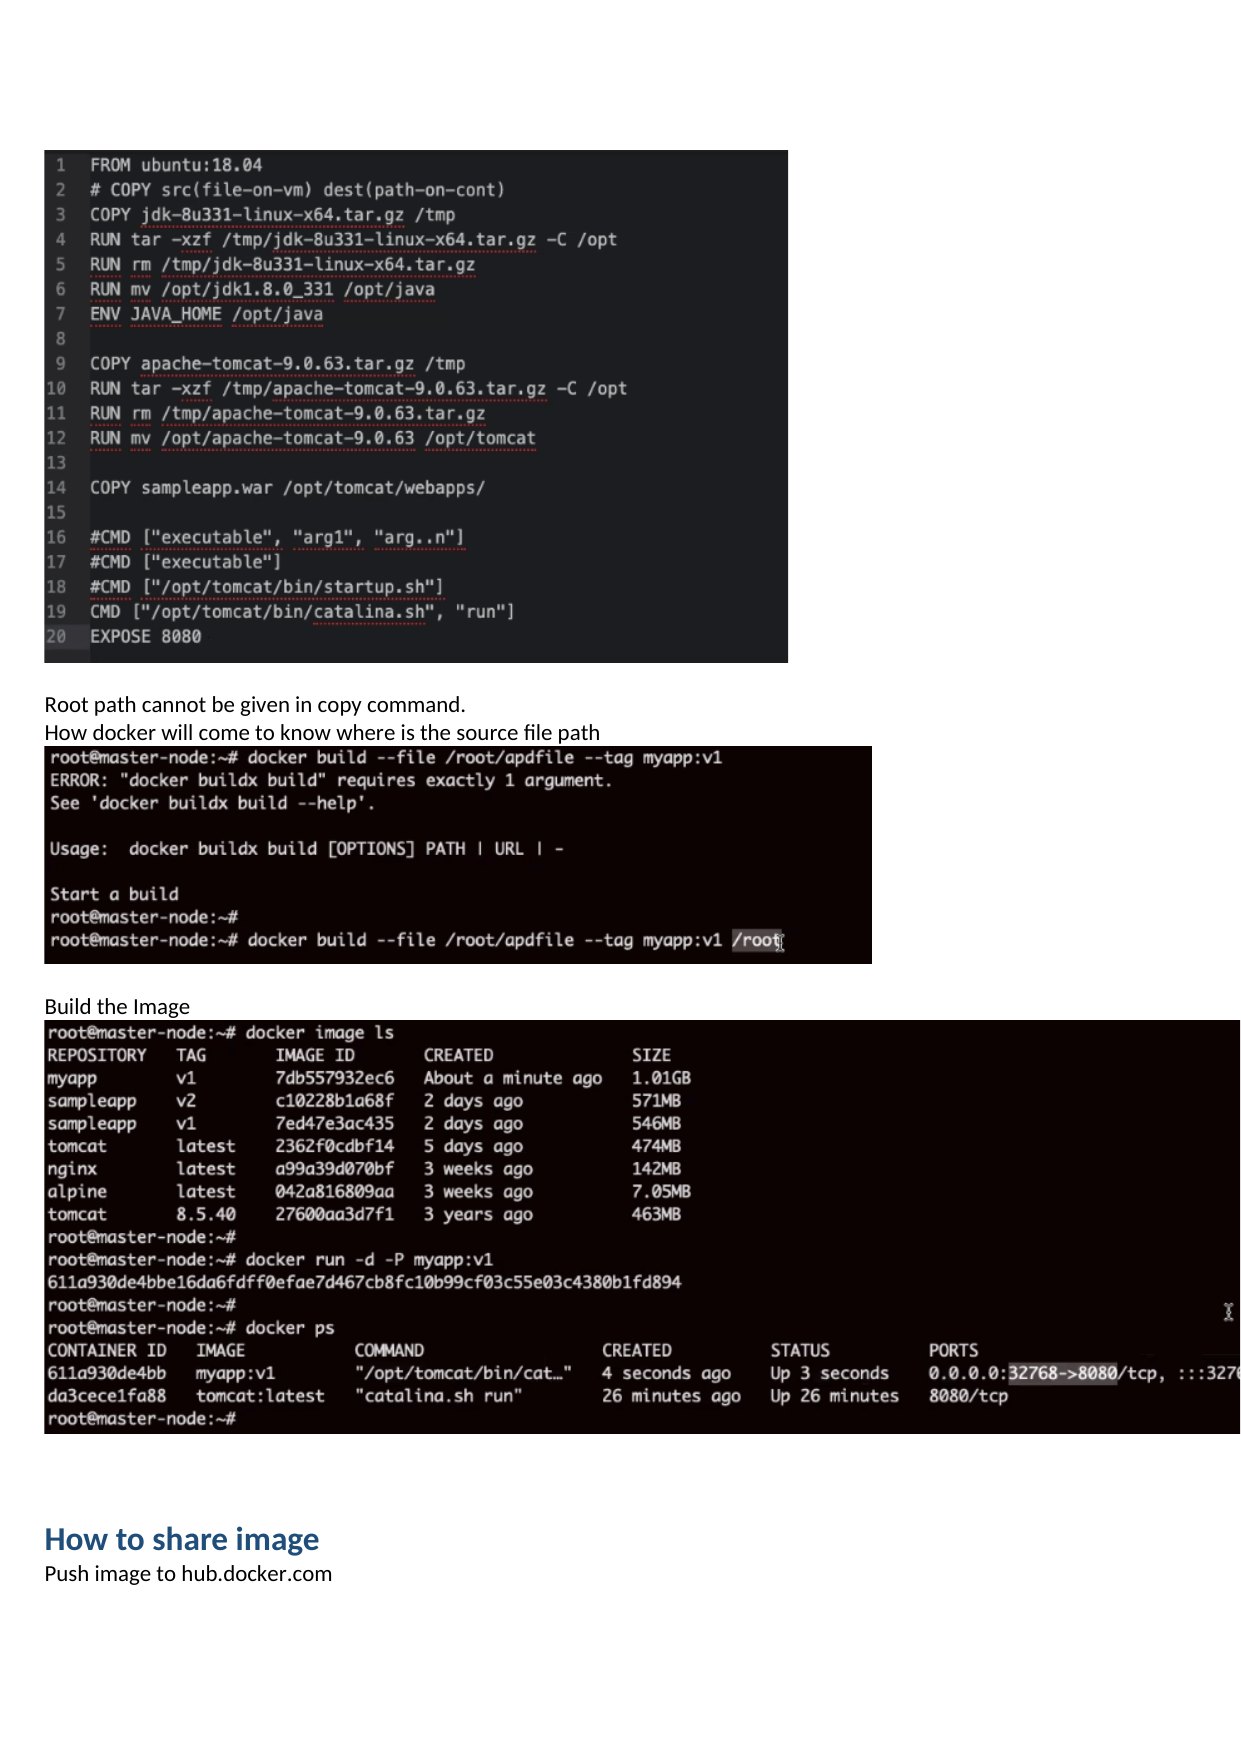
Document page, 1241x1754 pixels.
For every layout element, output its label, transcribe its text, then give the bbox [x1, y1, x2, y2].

picture [44, 1020, 1241, 1434]
text Root path cannot be given in copy command. [44, 691, 1196, 718]
picture [44, 150, 789, 663]
text How docker will come to know where is the source file path [44, 718, 1196, 747]
picture [44, 746, 872, 964]
subtitle How to share image [44, 1518, 1196, 1559]
text Build the Image [44, 992, 1196, 1020]
text Push image to hub.docker.com [44, 1559, 1196, 1587]
